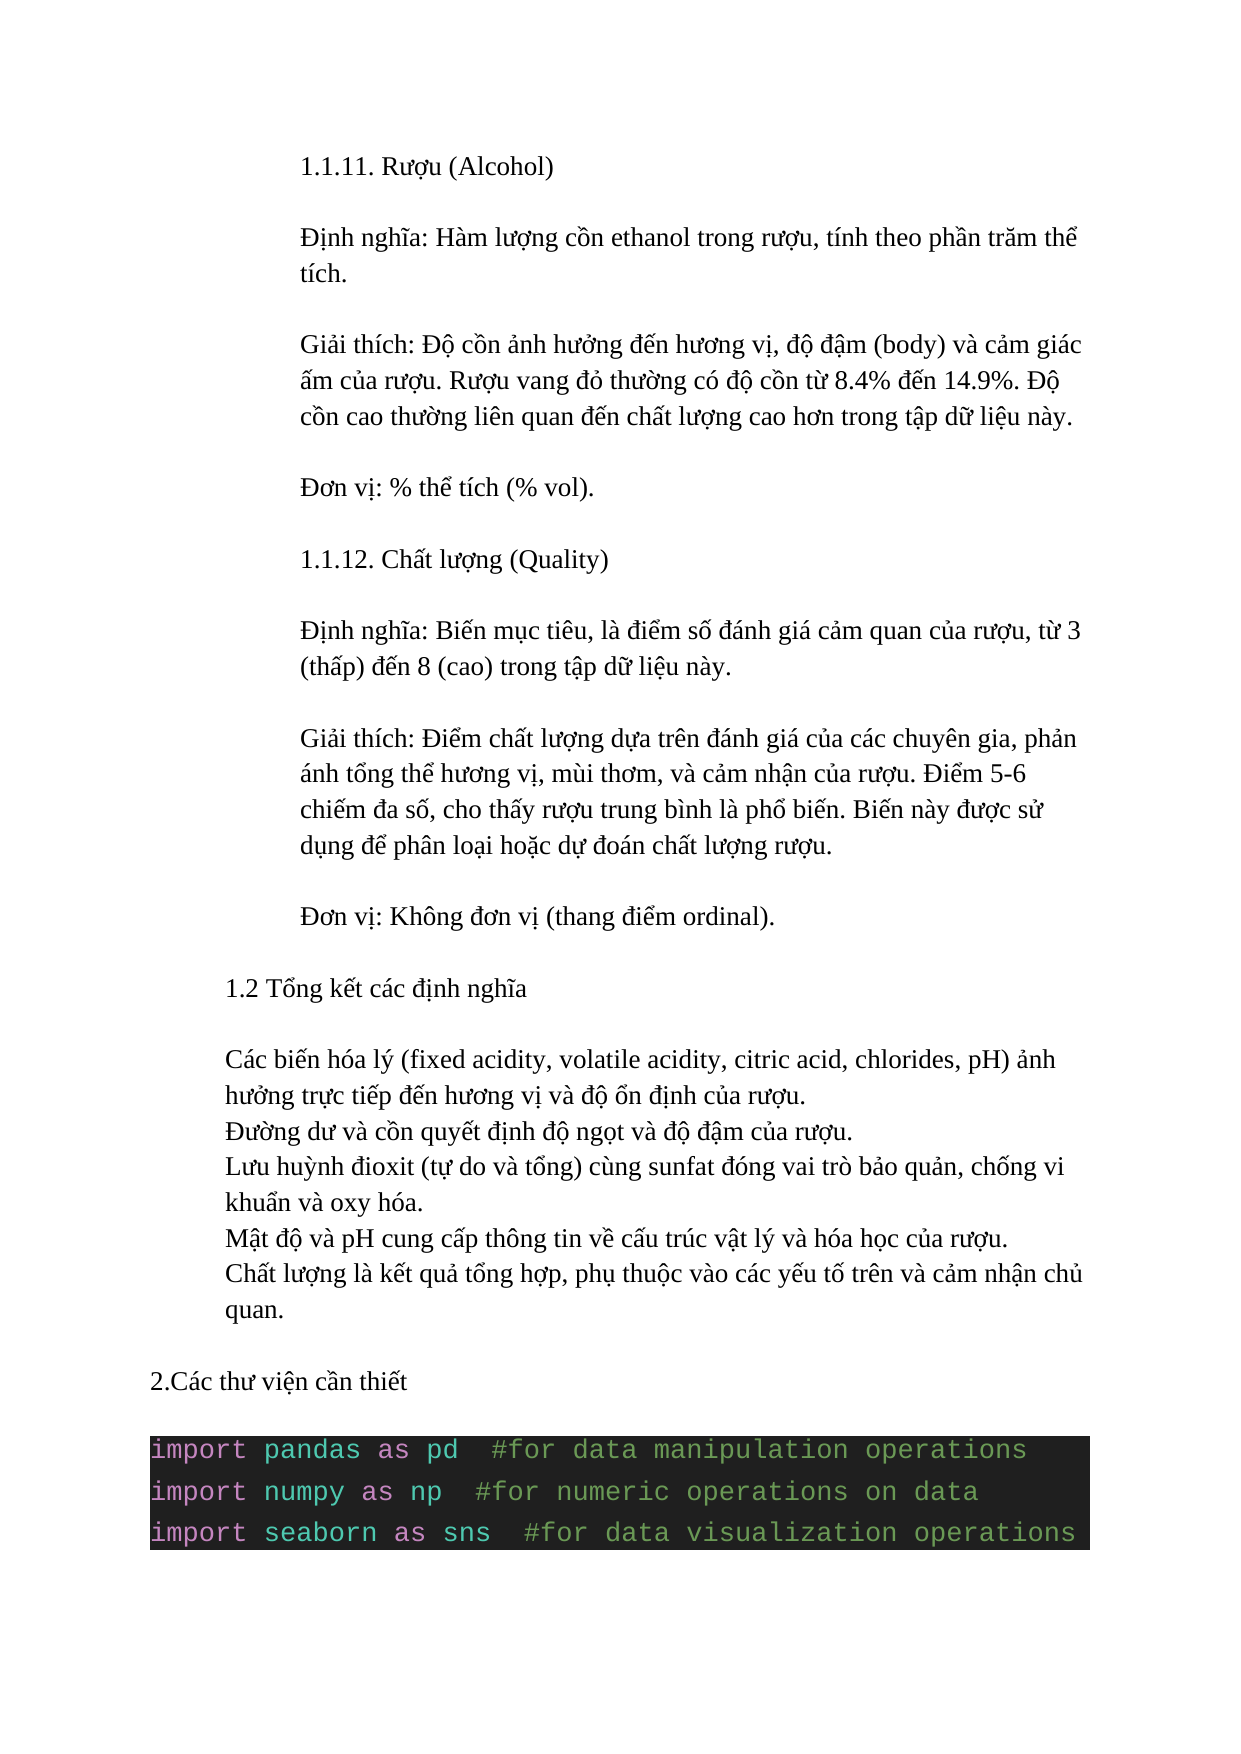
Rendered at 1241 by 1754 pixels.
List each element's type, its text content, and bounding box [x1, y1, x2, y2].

text Định nghĩa: Hàm lượng cồn ethanol trong rượu, tính theo phần trăm thể tích. [300, 221, 1090, 288]
text Mật độ và pH cung cấp thông tin về cấu trúc vật lý và hóa học của rượu. [225, 1222, 1090, 1253]
text 1.1.12. Chất lượng (Quality) [300, 543, 1090, 574]
text import pandas as pd #for data manipulation operations [150, 1436, 1090, 1467]
text import seaborn as sns #for data visualization operations [150, 1519, 1090, 1550]
text Chất lượng là kết quả tổng hợp, phụ thuộc vào các yếu tố trên và cảm nhận chủ quan. [225, 1258, 1090, 1324]
text Đơn vị: Không đơn vị (thang điểm ordinal). [300, 900, 1090, 931]
text Giải thích: Độ cồn ảnh hưởng đến hương vị, độ đậm (body) và cảm giác ấm của rượu. Rượu vang đỏ thường có độ cồn từ 8.4% đến 14.9%. Độ cồn cao thường liên quan đến chất lượng cao hơn trong tập dữ liệu này. [300, 329, 1090, 431]
text Giải thích: Điểm chất lượng dựa trên đánh giá của các chuyên gia, phản ánh tổng thể hương vị, mùi thơm, và cảm nhận của rượu. Điểm 5-6 chiếm đa số, cho thấy rượu trung bình là phổ biến. Biến này được sử dụng để phân loại hoặc dự đoán chất lượng rượu. [300, 722, 1090, 860]
text import numpy as np #for numeric operations on data [150, 1478, 1090, 1508]
text 1.2 Tổng kết các định nghĩa [150, 972, 1090, 1003]
text Đường dư và cồn quyết định độ ngọt và độ đậm của rượu. [150, 1115, 1090, 1146]
text Các biến hóa lý (fixed acidity, volatile acidity, citric acid, chlorides, pH) ảnh hưởng trực tiếp đến hương vị và độ ổn định của rượu. [225, 1043, 1090, 1110]
text Lưu huỳnh đioxit (tự do và tổng) cùng sunfat đóng vai trò bảo quản, chống vi khuẩn và oxy hóa. [225, 1150, 1090, 1217]
text 2.Các thư viện cần thiết [150, 1365, 1090, 1396]
text Đơn vị: % thể tích (% vol). [300, 472, 1090, 503]
text 1.1.11. Rượu (Alcohol) [300, 150, 1090, 181]
text Định nghĩa: Biến mục tiêu, là điểm số đánh giá cảm quan của rượu, từ 3 (thấp) đến 8 (cao) trong tập dữ liệu này. [300, 614, 1090, 681]
